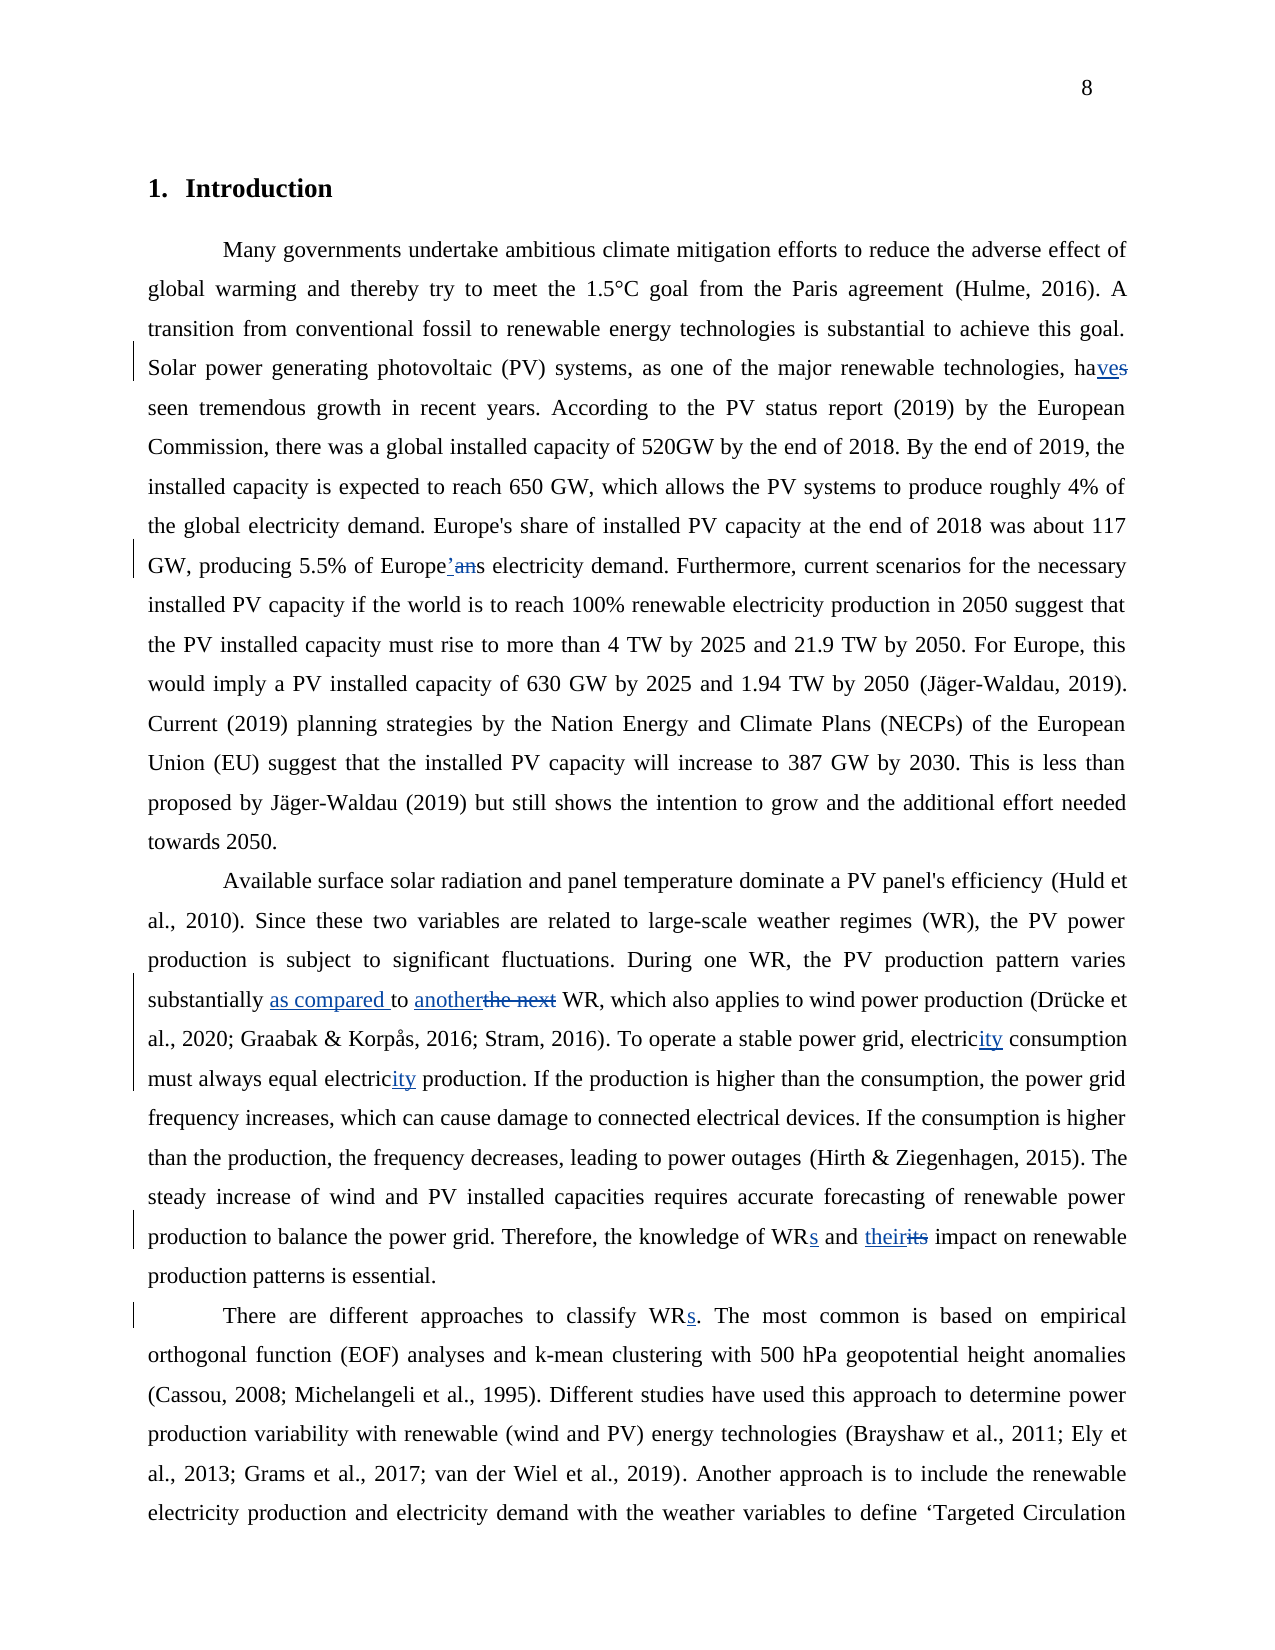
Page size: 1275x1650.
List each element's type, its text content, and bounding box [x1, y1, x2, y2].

text Available surface solar radiation and panel temperature dominate a PV panel's efficiency (Huld et al., 2010). Since these two variables are related to large-scale weather regimes (WR), the PV power production is subject to significant fluctuations. During one WR, the PV production pattern varies substantially to WR, which also applies to wind power production (Drücke et al., 2020; Graabak & Korpås, 2016; Stram, 2016). To operate a stable power grid, electric consumption must always equal electric production. If the production is higher than the consumption, the power grid frequency increases, which can cause damage to connected electrical devices. If the consumption is higher than the production, the frequency decreases, leading to power outages (Hirth & Ziegenhagen, 2015). The steady increase of wind and PV installed capacities requires accurate forecasting of renewable power production to balance the power grid. Therefore, the knowledge of WR and impact on renewable production patterns is essential. [148, 868, 1127, 1289]
text Many governments undertake ambitious climate mitigation efforts to reduce the adverse effect of global warming and thereby try to meet the 1.5°C goal from the Paris agreement (Hulme, 2016). A transition from conventional fossil to renewable energy technologies is substantial to achieve this goal. Solar power generating photovoltaic (PV) systems, as one of the major renewable technologies, ha seen tremendous growth in recent years. According to the PV status report (2019) by the European Commission, there was a global installed capacity of 520GW by the end of 2018. By the end of 2019, the installed capacity is expected to reach 650 GW, which allows the PV systems to produce roughly 4% of the global electricity demand. Europe's share of installed PV capacity at the end of 2018 was about 117 GW, producing 5.5% of Europes electricity demand. Furthermore, current scenarios for the necessary installed PV capacity if the world is to reach 100% renewable electricity production in 2050 suggest that the PV installed capacity must rise to more than 4 TW by 2025 and 21.9 TW by 2050. For Europe, this would imply a PV installed capacity of 630 GW by 2025 and 1.94 TW by 2050 (Jäger-Waldau, 2019). Current (2019) planning strategies by the Nation Energy and Climate Plans (NECPs) of the European Union (EU) suggest that the installed PV capacity will increase to 387 GW by 2030. This is less than proposed by Jäger-Waldau (2019) but still shows the intention to grow and the additional effort needed towards 2050. [148, 236, 1127, 854]
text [148, 1302, 1127, 1526]
subtitle Introduction [148, 173, 1127, 204]
